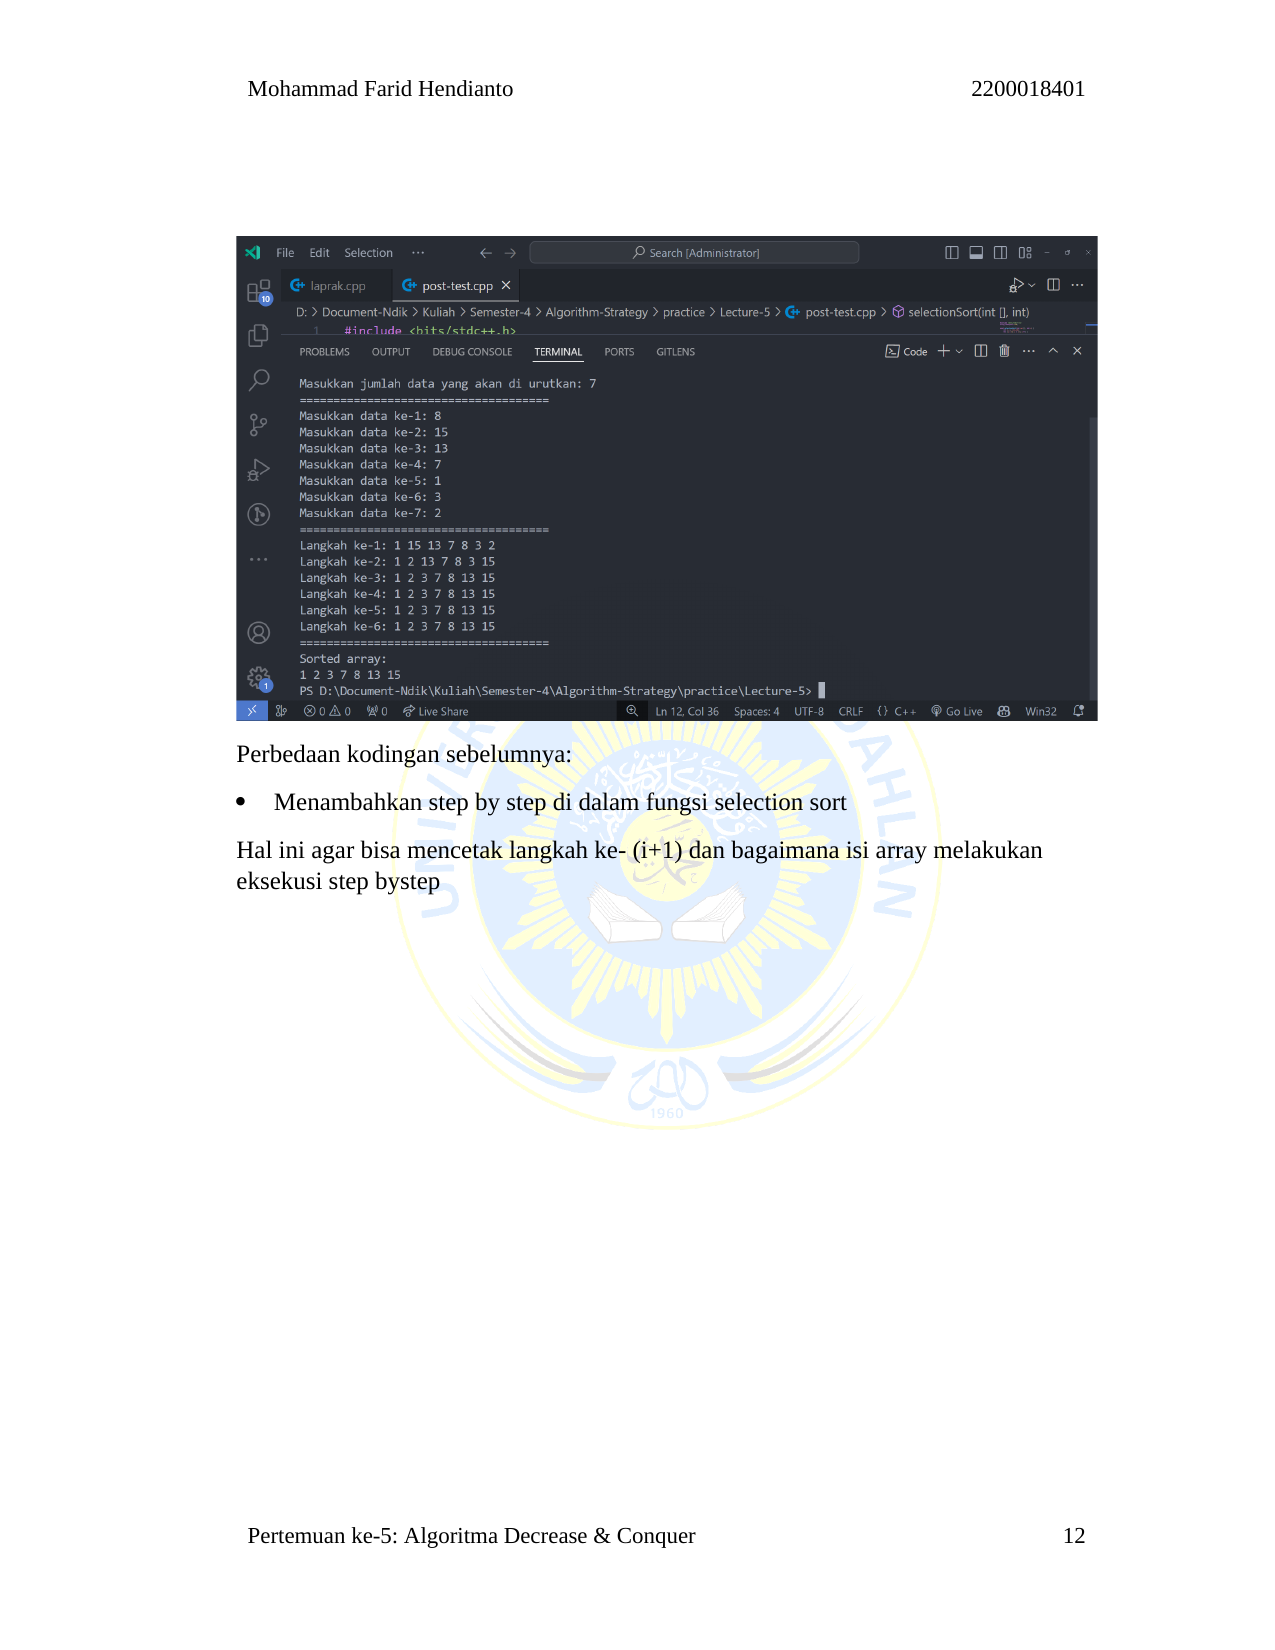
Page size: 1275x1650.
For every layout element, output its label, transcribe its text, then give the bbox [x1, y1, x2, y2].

picture [236, 236, 1098, 721]
text Perbedaan kodingan sebelumnya: [236, 739, 1098, 768]
list Menambahkan step by step di dalam fungsi selection sort [236, 787, 1098, 816]
text Hal ini agar bisa mencetak langkah ke- (i+1) dan bagaimana isi array melakukan eksekusi step bystep [236, 835, 1098, 894]
